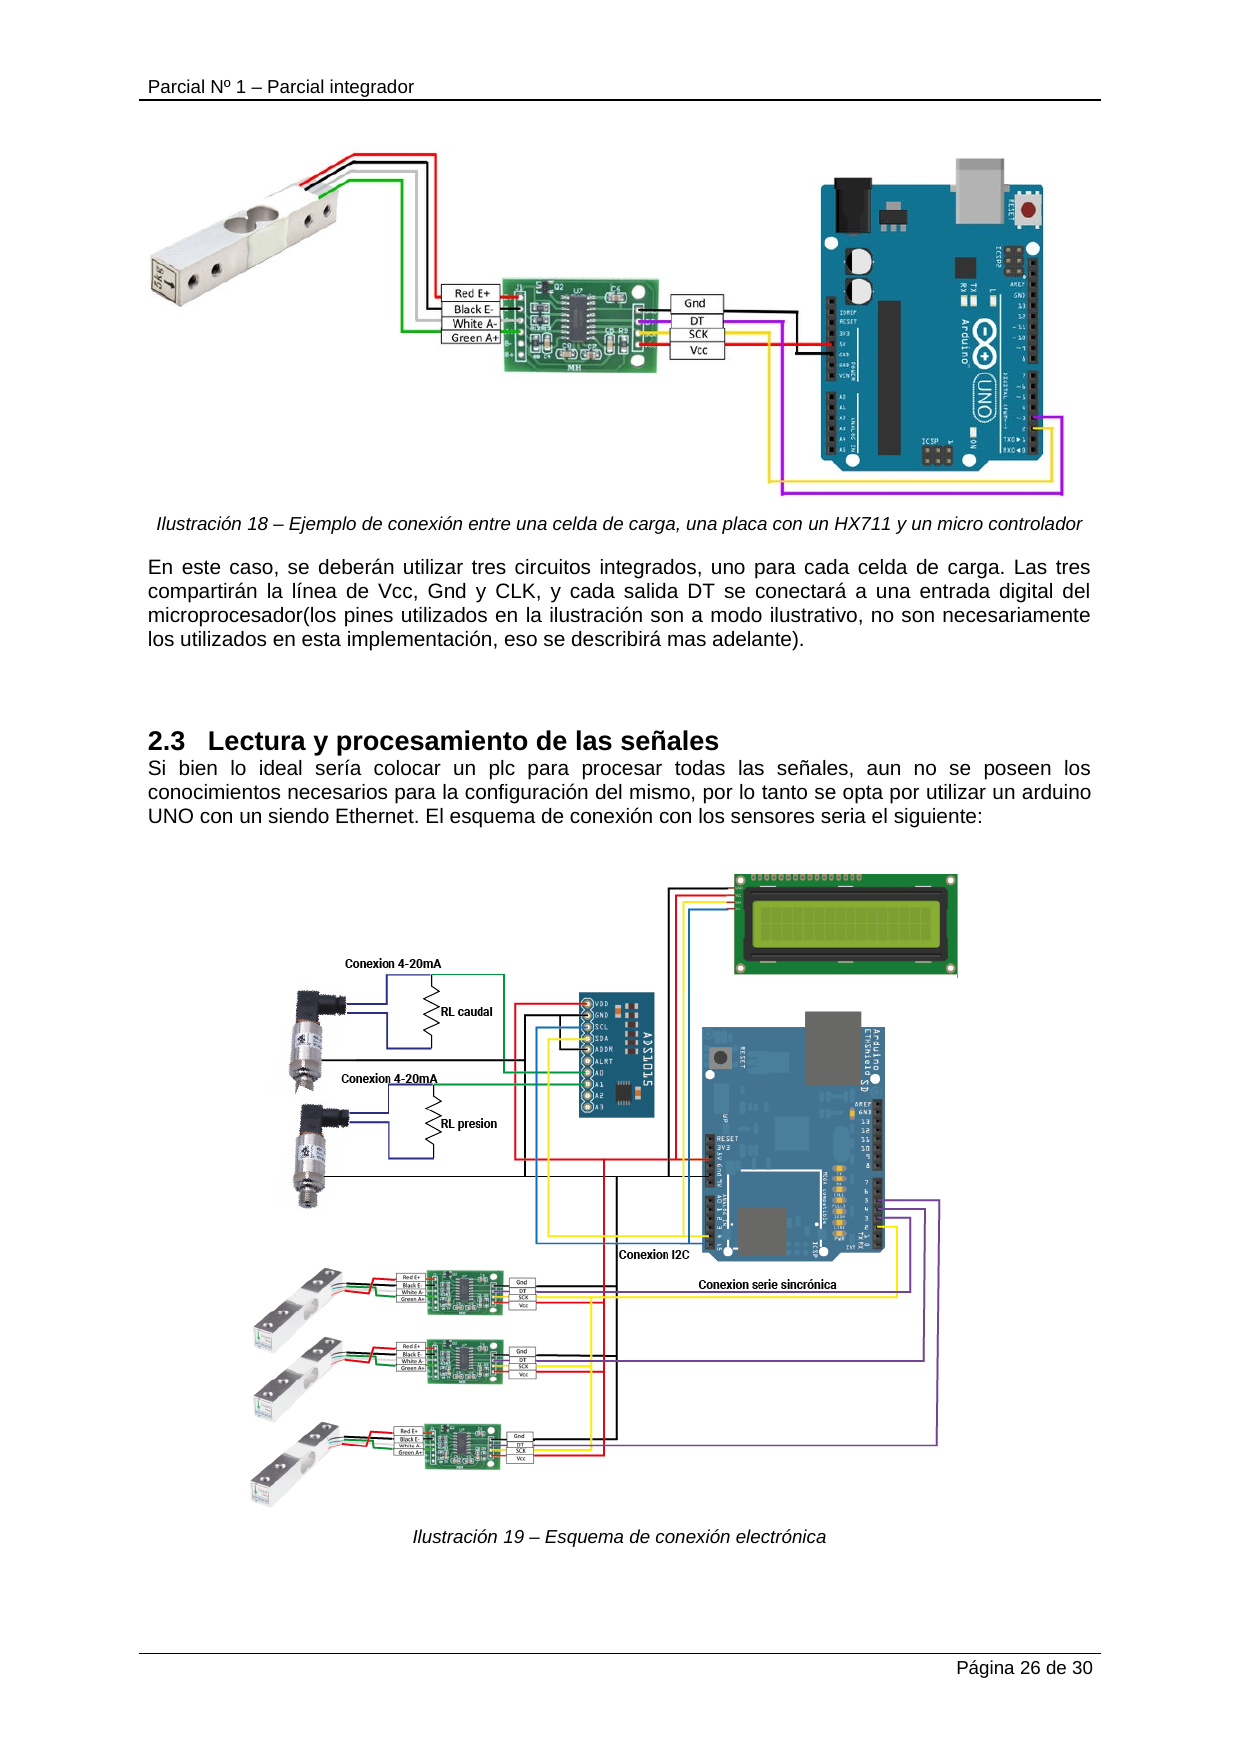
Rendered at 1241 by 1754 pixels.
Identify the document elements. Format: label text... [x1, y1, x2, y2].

text Si bien lo ideal sería colocar un plc para procesar todas las señales, aun no se poseen los conocimientos necesarios para la configuración del mismo, por lo tanto se opta por utilizar un arduino UNO con un siendo Ethernet. El esquema de conexión con los sensores seria el siguiente: [148, 756, 1092, 828]
picture [203, 840, 1037, 1514]
subtitle Lectura y procesamiento de las señales [148, 725, 1092, 756]
picture [147, 147, 1069, 500]
text En este caso, se deberán utilizar tres circuitos integrados, uno para cada celda de carga. Las tres compartirán la línea de Vcc, Gnd y CLK, y cada salida DT se conectará a una entrada digital del microprocesador(los pines utilizados en la ilustración son a modo ilustrativo, no son necesariamente los utilizados en esta implementación, eso se describirá mas adelante). [148, 555, 1092, 651]
